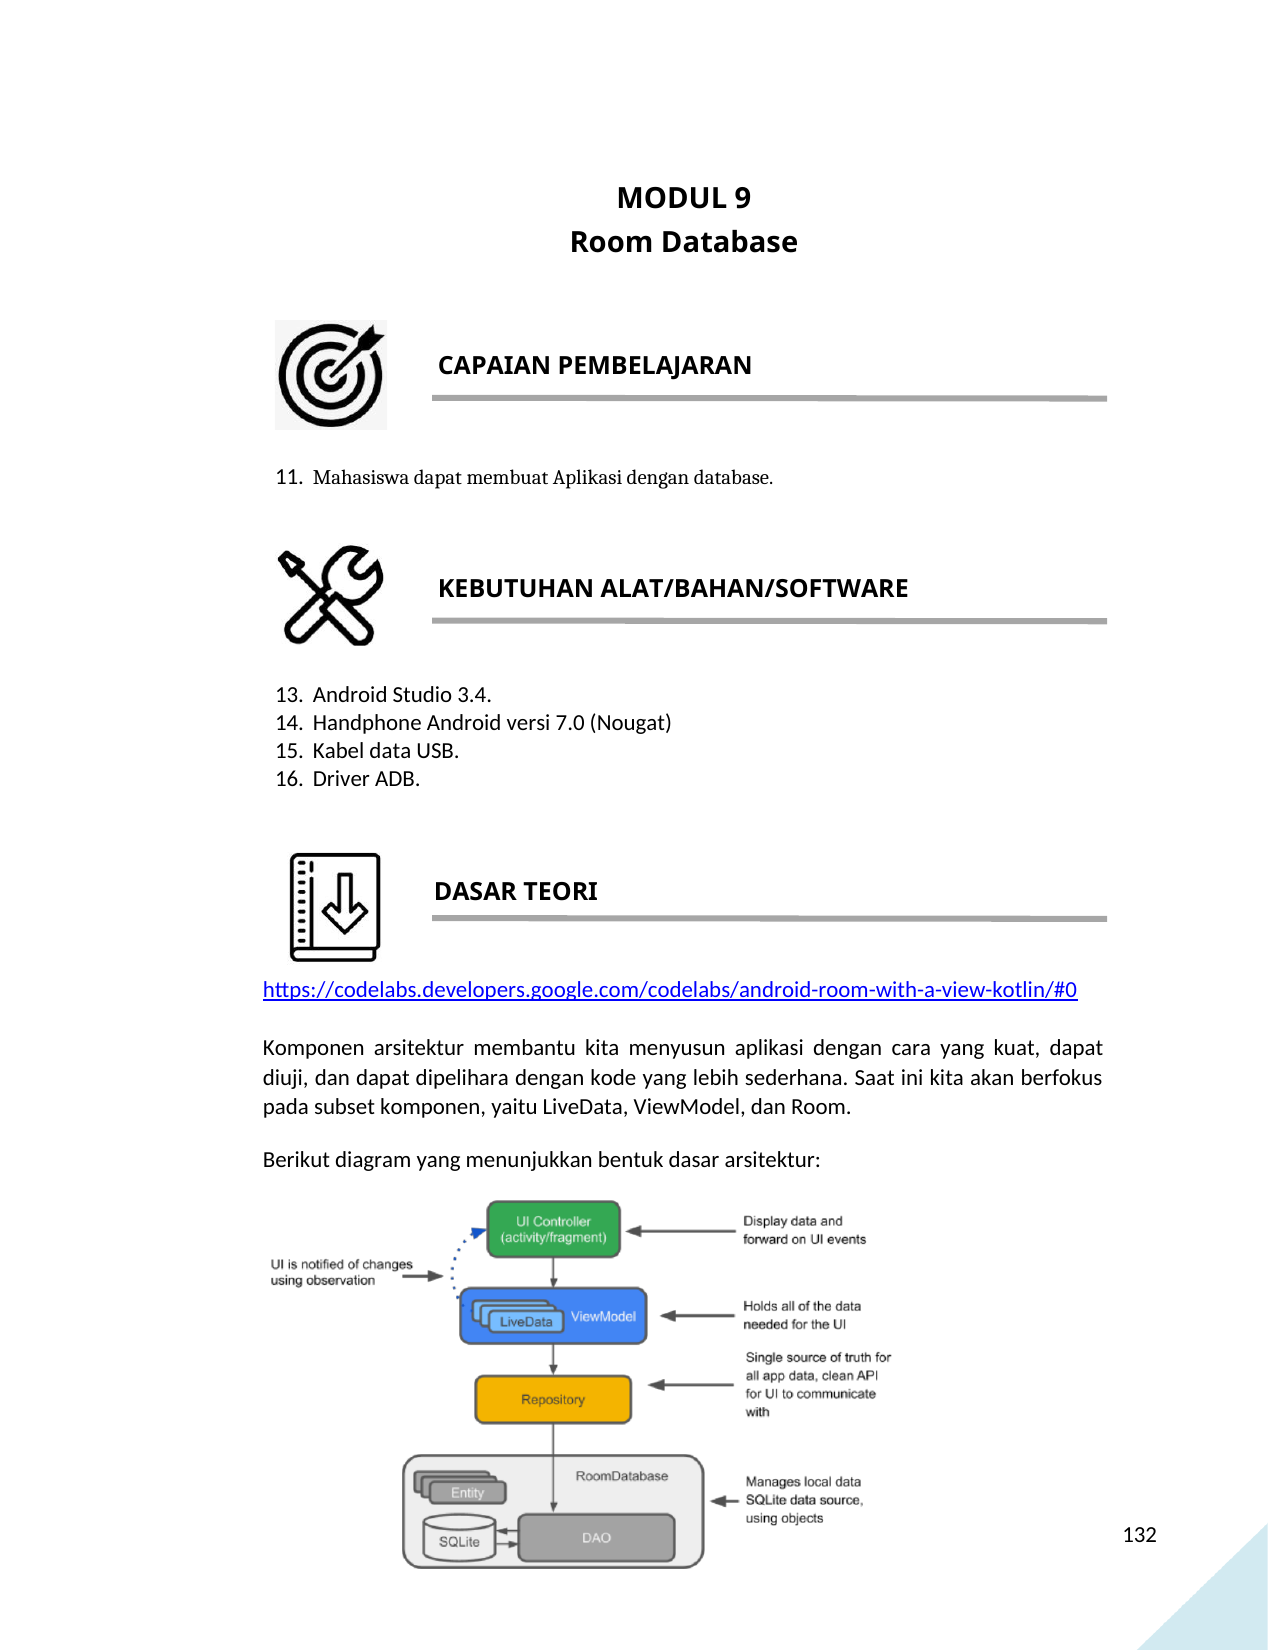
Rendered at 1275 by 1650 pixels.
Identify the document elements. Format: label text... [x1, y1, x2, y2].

list Kabel data USB. [275, 736, 1157, 764]
text KEBUTUHAN ALAT/BAHAN/SOFTWARE [438, 570, 1157, 604]
list Android Studio 3.4. [275, 680, 1157, 708]
text DASAR TEORI [433, 873, 1157, 907]
list Handphone Android versi 7.0 (Nougat) [275, 708, 1157, 736]
picture [274, 320, 388, 430]
text MODUL 9 [177, 177, 1190, 217]
text https://codelabs.developers.google.com/codelabs/android-room-with-a-view-kotlin/#0 [263, 975, 1157, 1003]
text Komponen arsitektur membantu kita menyusun aplikasi dengan cara yang kuat, dapat diuji, dan dapat dipelihara dengan kode yang lebih sederhana. Saat ini kita akan berfokus pada subset komponen, yaitu LiveData, ViewModel, dan Room. [263, 1033, 1105, 1120]
text Room Database [177, 221, 1190, 261]
picture [274, 543, 388, 646]
text Berikut diagram yang menunjukkan bentuk dasar arsitektur: [263, 1146, 1157, 1174]
picture [274, 845, 399, 969]
list Mahasiswa dapat membuat Aplikasi dengan database. [275, 462, 1157, 490]
picture [263, 1199, 1268, 1650]
list Driver ADB. [275, 764, 1157, 792]
text CAPAIAN PEMBELAJARAN [438, 348, 1157, 382]
